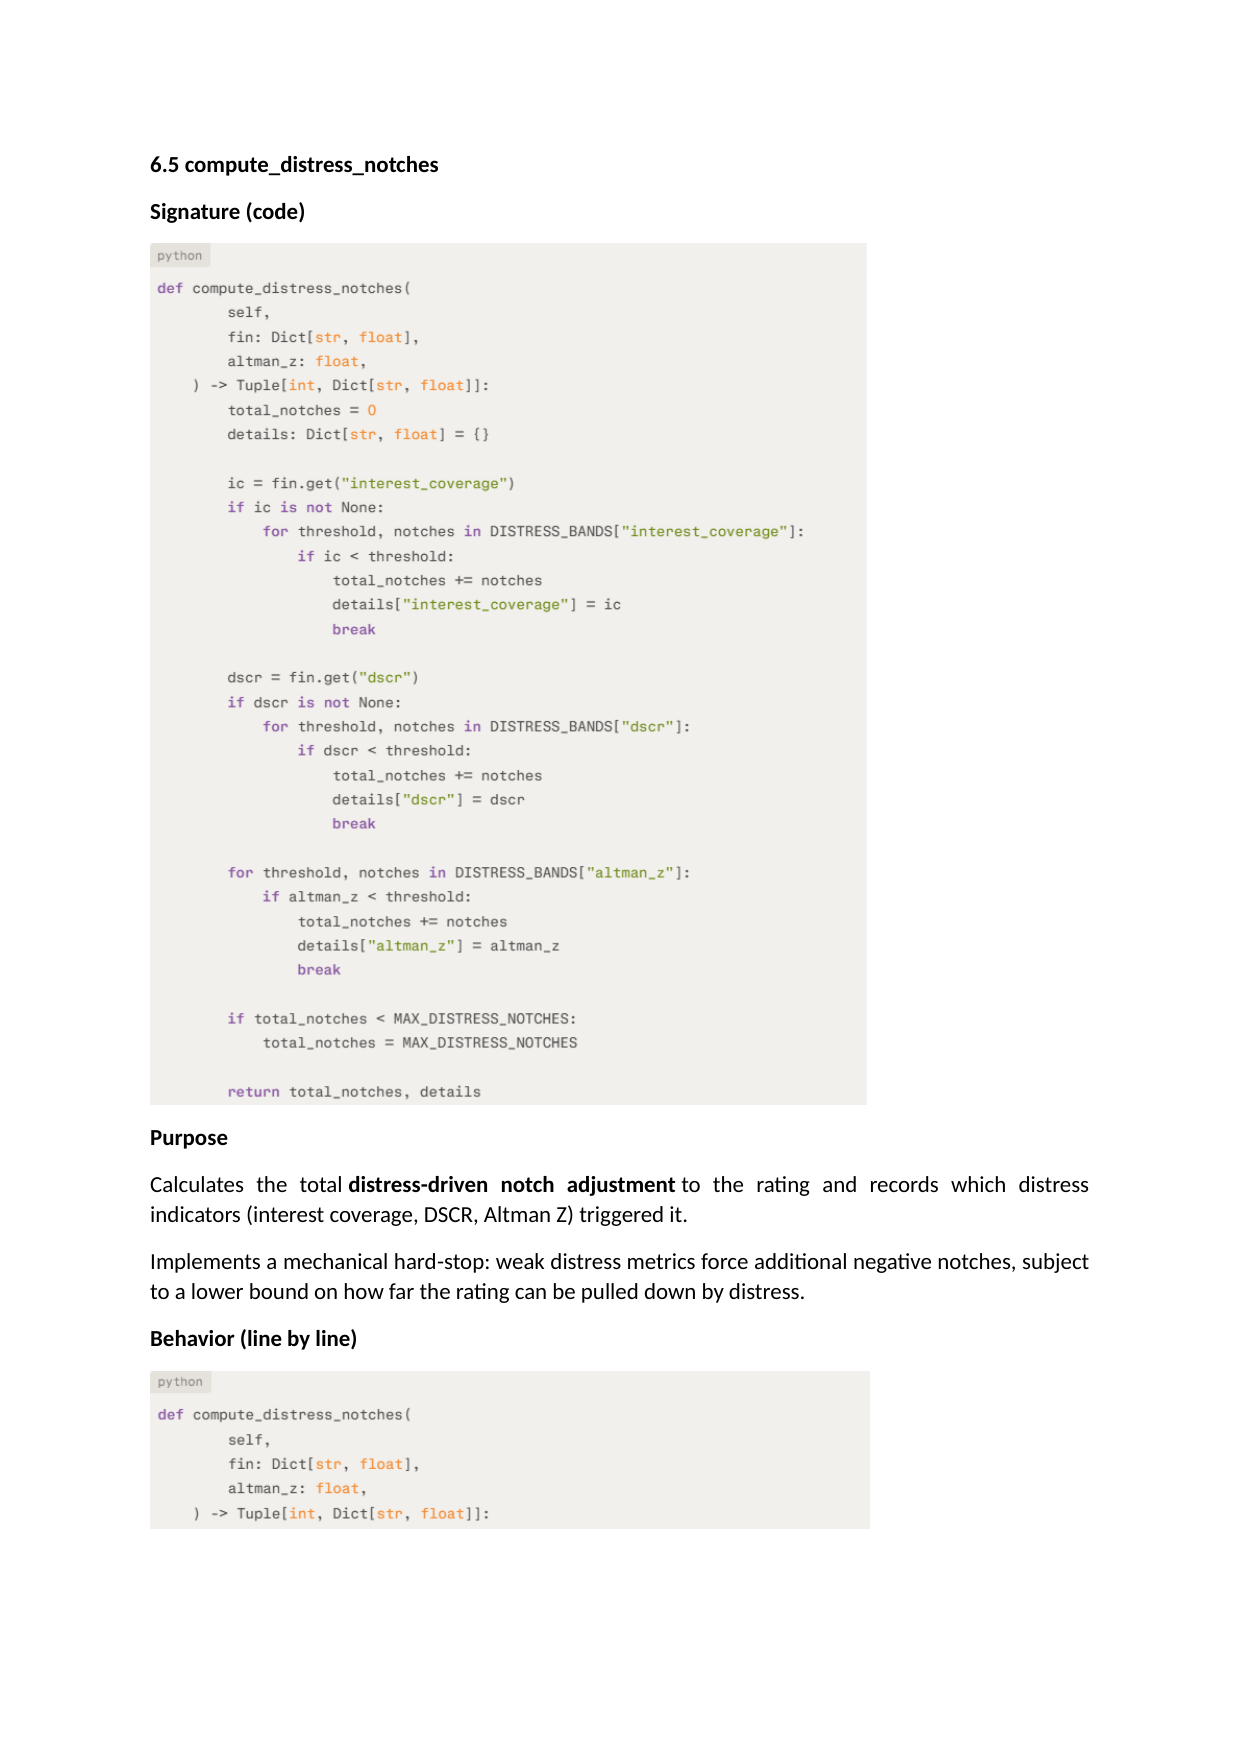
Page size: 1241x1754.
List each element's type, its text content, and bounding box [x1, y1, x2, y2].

text Behavior (line by line) [150, 1324, 1090, 1352]
text Implements a mechanical hard-stop: weak distress metrics force additional negative notches, subject to a lower bound on how far the rating can be pulled down by distress.​ [150, 1247, 1090, 1305]
text Purpose [150, 1123, 1090, 1151]
picture [150, 1371, 870, 1529]
text Calculates the total distress-driven notch adjustment to the rating and records which distress indicators (interest coverage, DSCR, Altman Z) triggered it.​ [150, 1170, 1090, 1228]
text Signature (code) [150, 197, 1090, 225]
picture [150, 243, 867, 1105]
text 6.5 compute_distress_notches [150, 150, 1090, 178]
